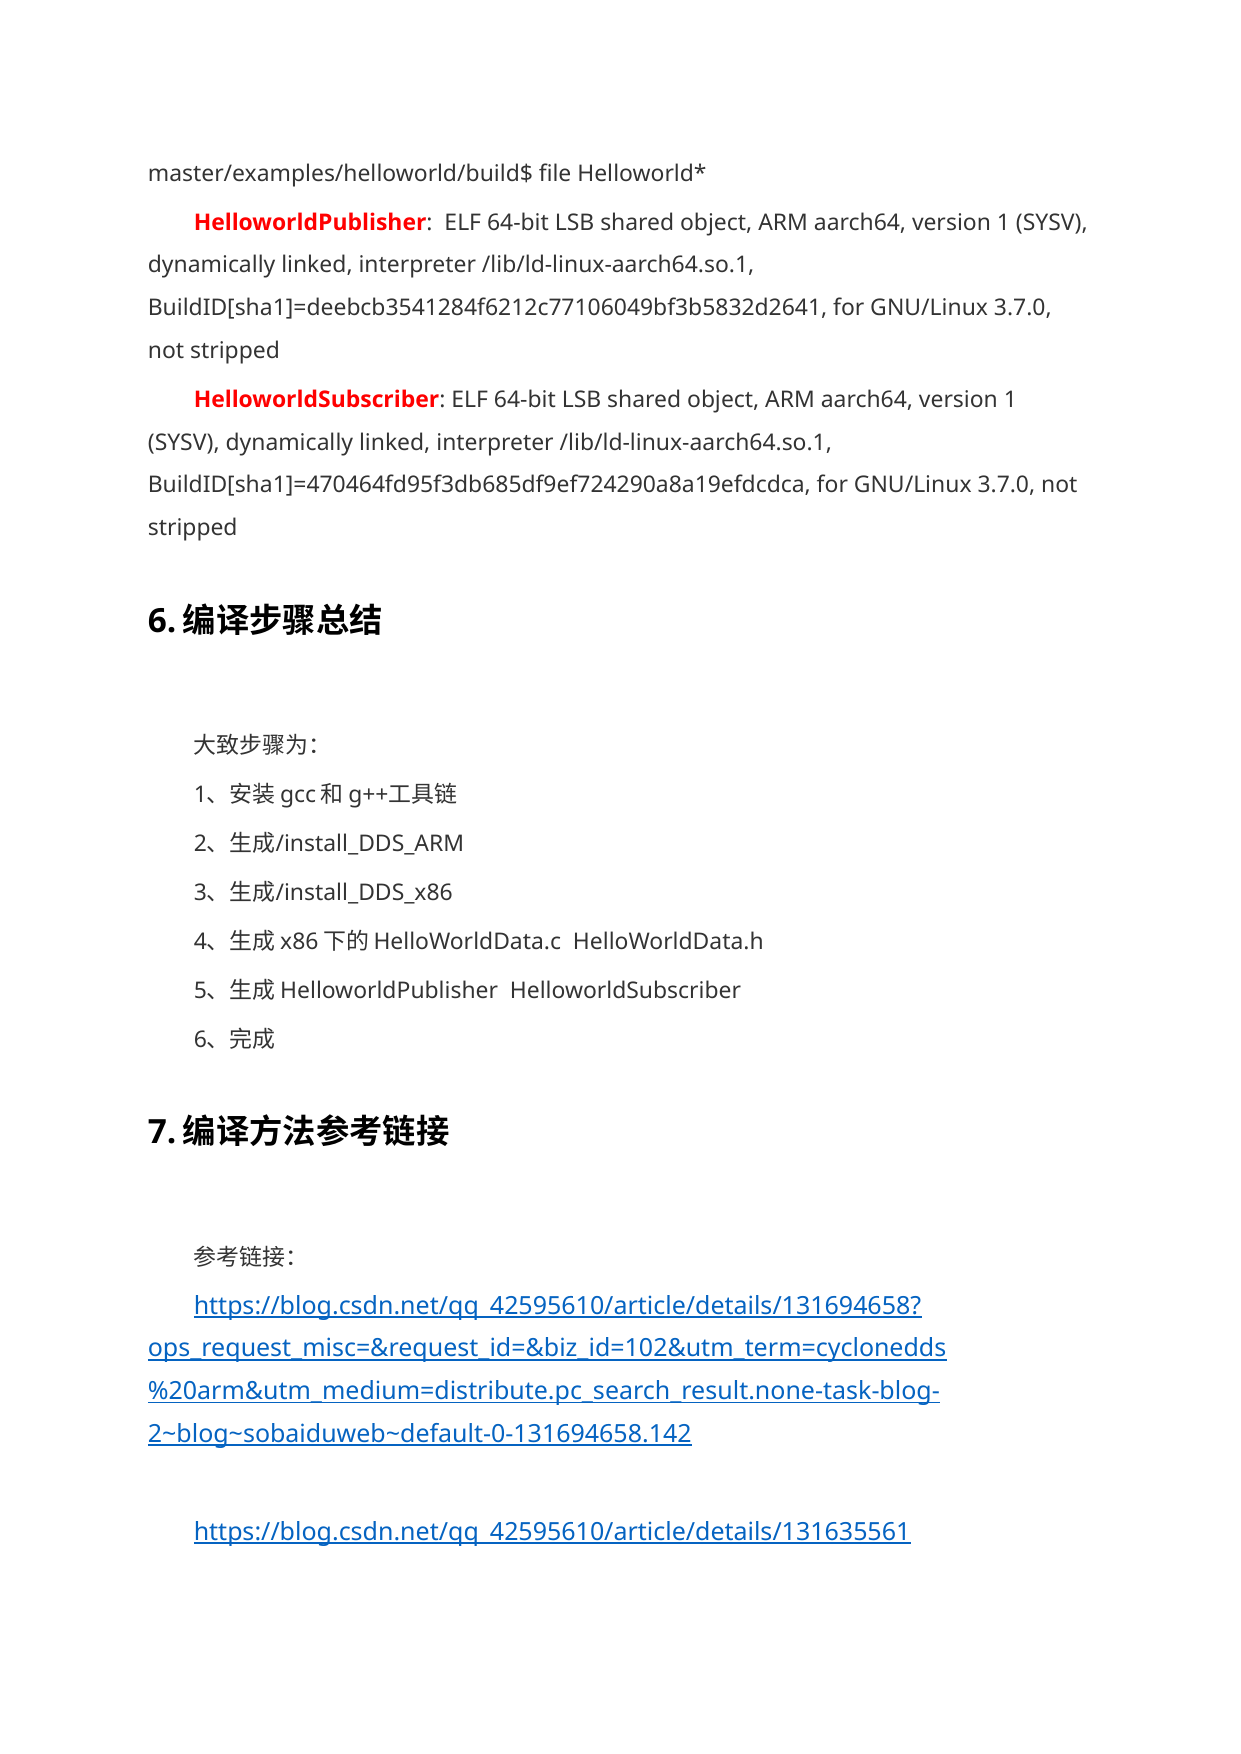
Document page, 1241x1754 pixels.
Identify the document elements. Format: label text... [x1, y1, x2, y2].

text 4、生成x86下的HelloWorldData.c HelloWorldData.h [148, 918, 1093, 961]
text 5、生成HelloworldPublisher HelloworldSubscriber [148, 967, 1093, 1010]
text 1、安装gcc和g++工具链 [148, 772, 1093, 814]
text 2、生成/install_DDS_ARM [148, 821, 1093, 863]
text 大致步骤为： [148, 723, 1093, 765]
text 3、生成/install_DDS_x86 [148, 869, 1093, 912]
text HelloworldSubscriber: ELF 64-bit LSB shared object, ARM aarch64, version 1 (SYSV), dynamically linked, interpreter /lib/ld-linux-aarch64.so.1, BuildID[sha1]=470464fd95f3db685df9ef724290a8a19efdcdca, for GNU/Linux 3.7.0, not stripped [148, 377, 1093, 548]
text https://blog.csdn.net/qq_42595610/article/details/131694658?ops_request_misc=&request_id=&biz_id=102&utm_term=cyclonedds%20arm&utm_medium=distribute.pc_search_result.none-task-blog-2~blog~sobaiduweb~default-0-131694658.142 [148, 1283, 1093, 1454]
text 6、完成 [148, 1016, 1093, 1059]
subtitle 编译方法参考链接 [148, 1086, 1093, 1172]
subtitle 编译步骤总结 [148, 575, 1093, 660]
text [148, 151, 1093, 194]
text 参考链接： [148, 1234, 1093, 1277]
text https://blog.csdn.net/qq_42595610/article/details/131635561 [148, 1509, 1093, 1552]
text HelloworldPublisher: ELF 64-bit LSB shared object, ARM aarch64, version 1 (SYSV), dynamically linked, interpreter /lib/ld-linux-aarch64.so.1, BuildID[sha1]=deebcb3541284f6212c77106049bf3b5832d2641, for GNU/Linux 3.7.0, not stripped [148, 200, 1093, 371]
